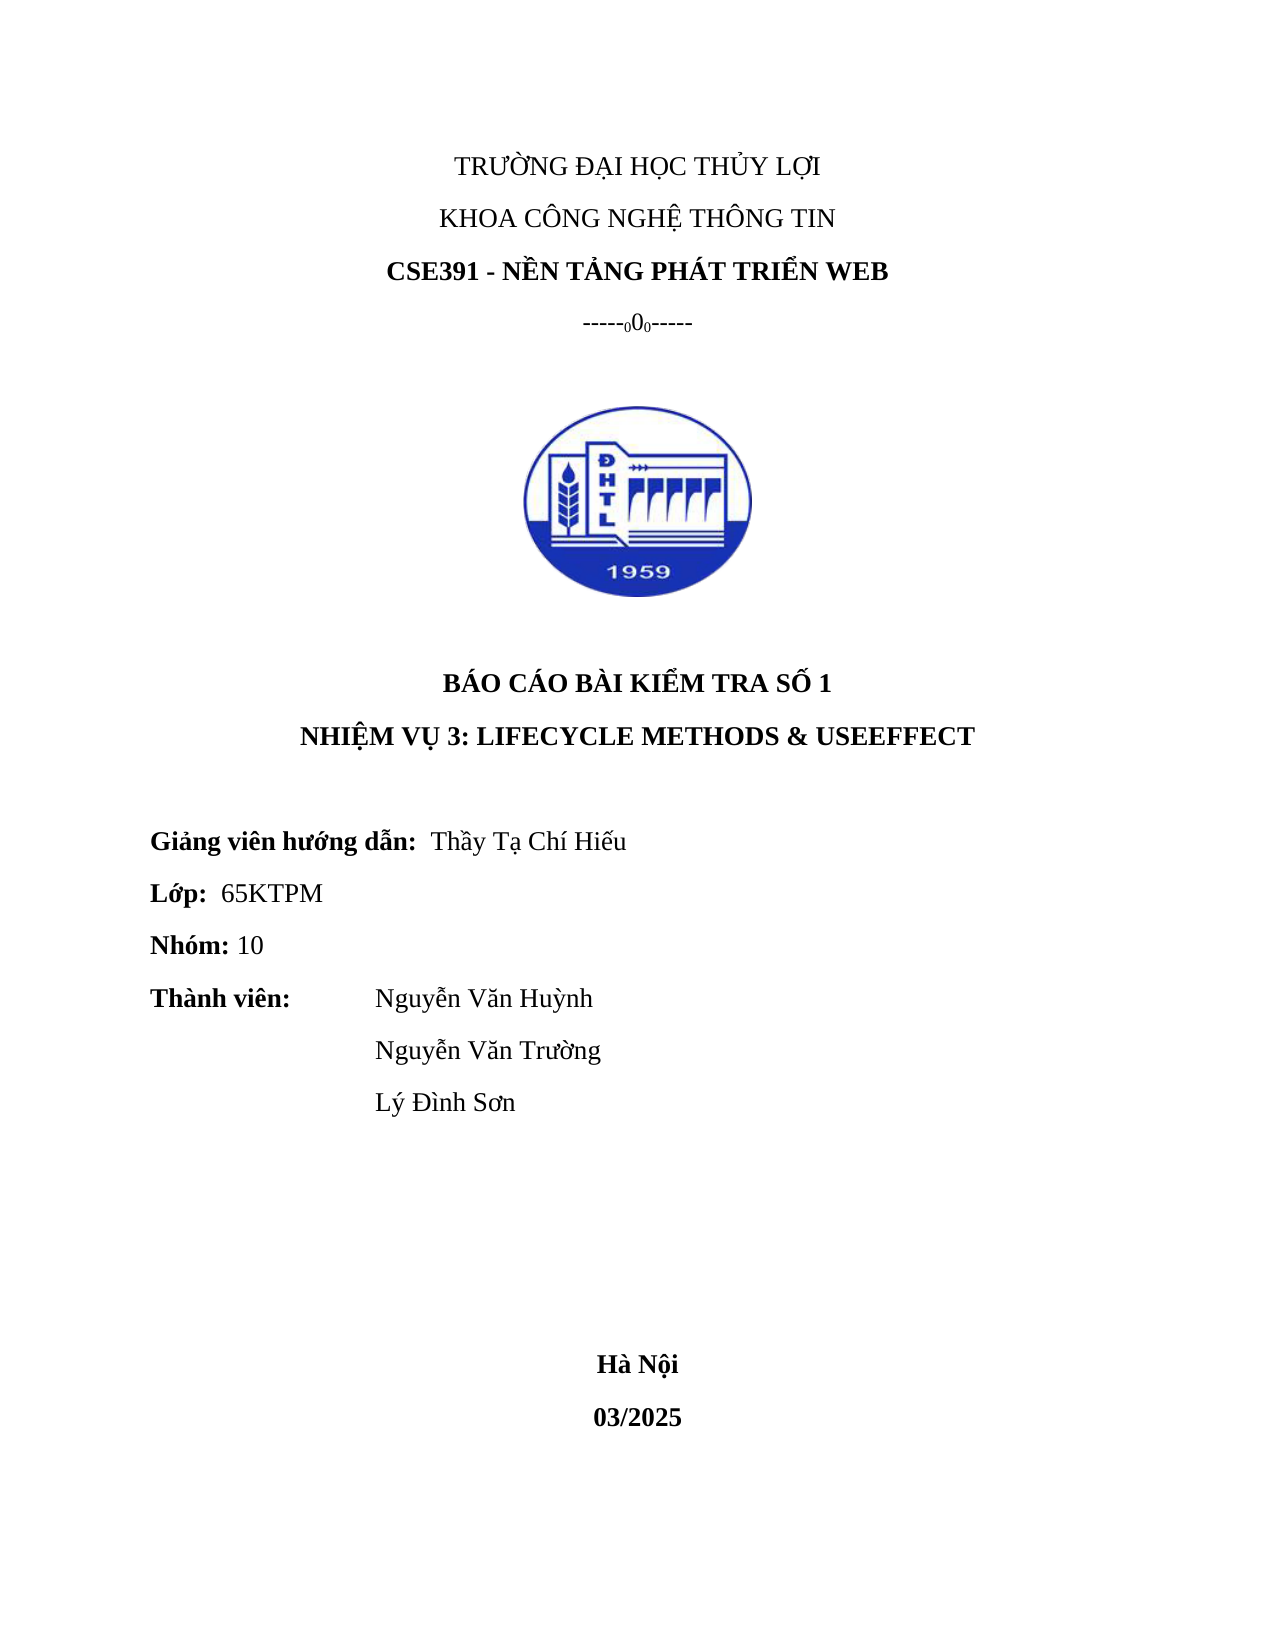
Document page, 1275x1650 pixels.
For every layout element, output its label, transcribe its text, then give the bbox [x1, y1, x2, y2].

picture [523, 406, 752, 597]
text Thành viên: Nguyễn Văn Huỳnh [150, 982, 1125, 1013]
text NHIỆM VỤ 3: LIFECYCLE METHODS & USEEFFECT [150, 720, 1125, 751]
text BÁO CÁO BÀI KIỂM TRA SỐ 1 [150, 667, 1125, 698]
text -----000----- [150, 307, 1125, 336]
text CSE391 - NỀN TẢNG PHÁT TRIỂN WEB [150, 255, 1125, 286]
text Lý Đình Sơn [150, 1087, 1125, 1118]
text 03/2025 [150, 1401, 1125, 1432]
text TRƯỜNG ĐẠI HỌC THỦY LỢI [150, 150, 1125, 181]
text Lớp: 65KTPM [150, 877, 1125, 908]
text Nhóm: 10 [150, 929, 1125, 961]
text Giảng viên hướng dẫn: Thầy Tạ Chí Hiếu [150, 824, 1125, 856]
text KHOA CÔNG NGHỆ THÔNG TIN [150, 202, 1125, 233]
text Hà Nội [150, 1348, 1125, 1380]
text Nguyễn Văn Trường [150, 1034, 1125, 1065]
